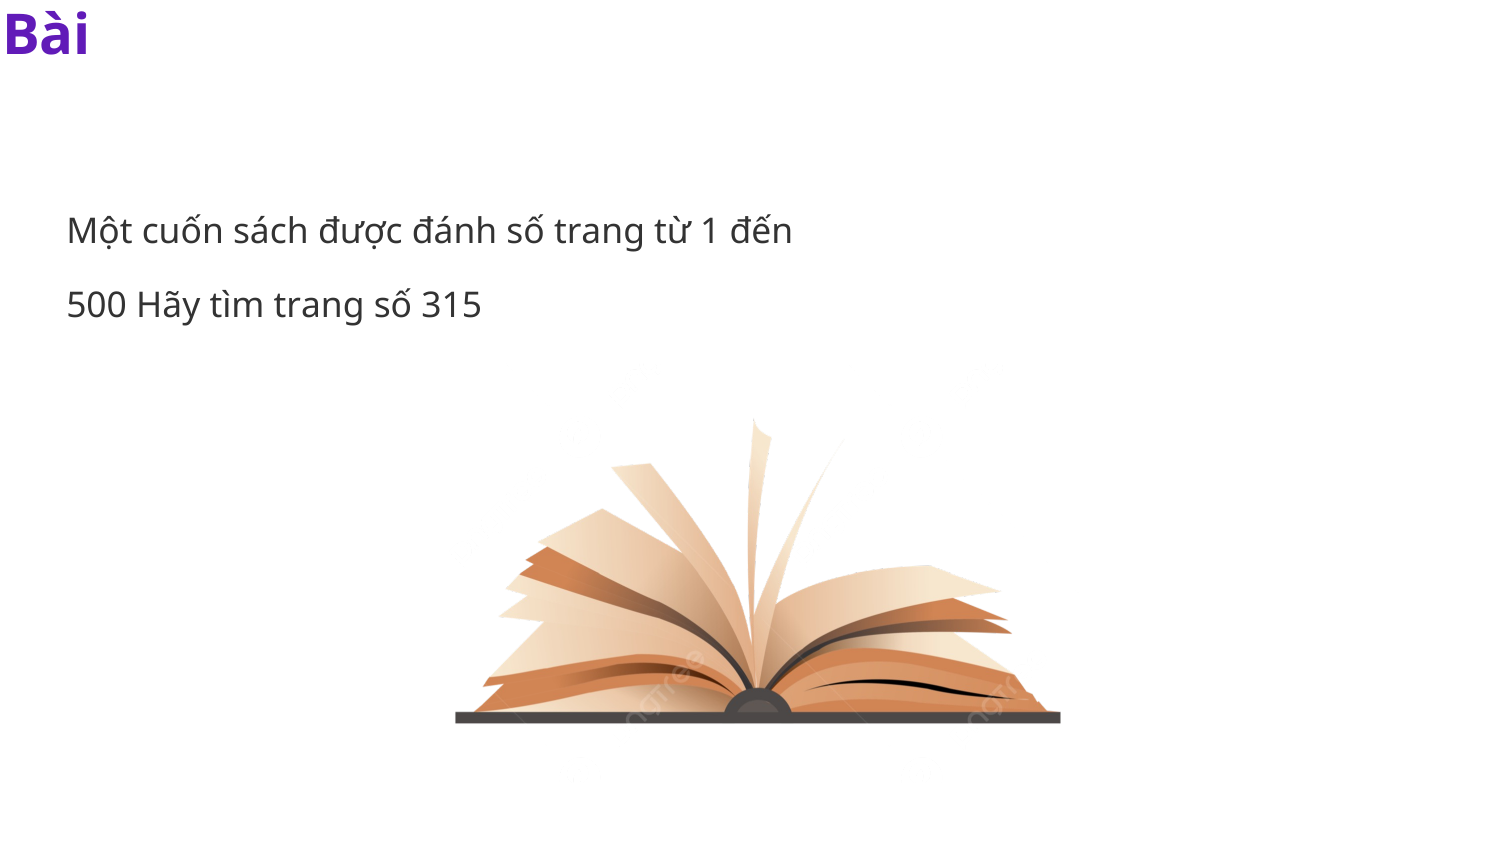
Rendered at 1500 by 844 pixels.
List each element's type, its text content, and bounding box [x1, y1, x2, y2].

picture [409, 363, 1092, 783]
text Một cuốn sách được đánh số trang từ 1 đến 500 Hãy tìm trang số 315 [66, 205, 809, 327]
